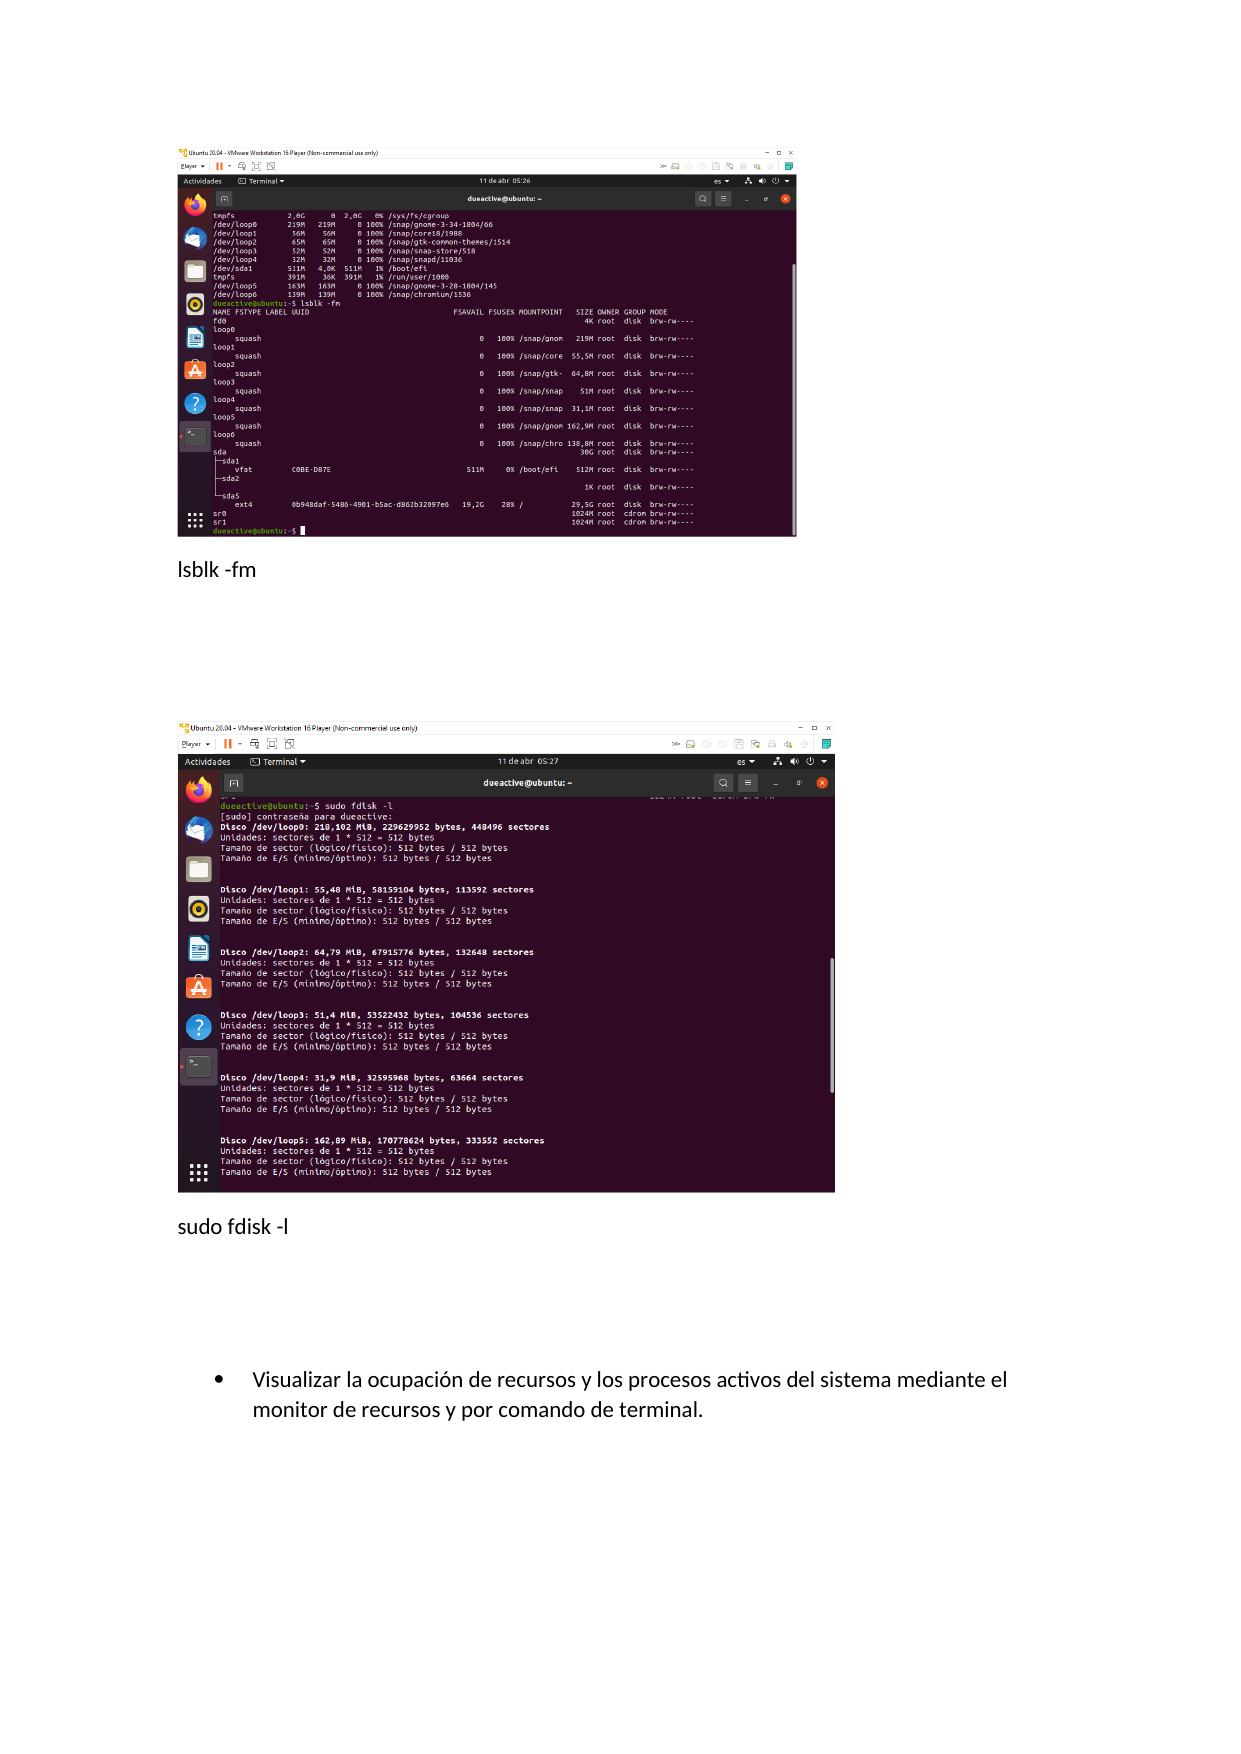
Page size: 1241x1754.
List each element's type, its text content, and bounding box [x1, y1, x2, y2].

picture [177, 147, 797, 537]
text lsblk -fm [177, 556, 1063, 583]
picture [177, 721, 835, 1193]
text sudo fdisk -l [177, 1212, 1063, 1240]
list Visualizar la ocupación de recursos y los procesos activos del sistema mediante el monitor de recursos y por comando de terminal. [215, 1365, 1063, 1423]
